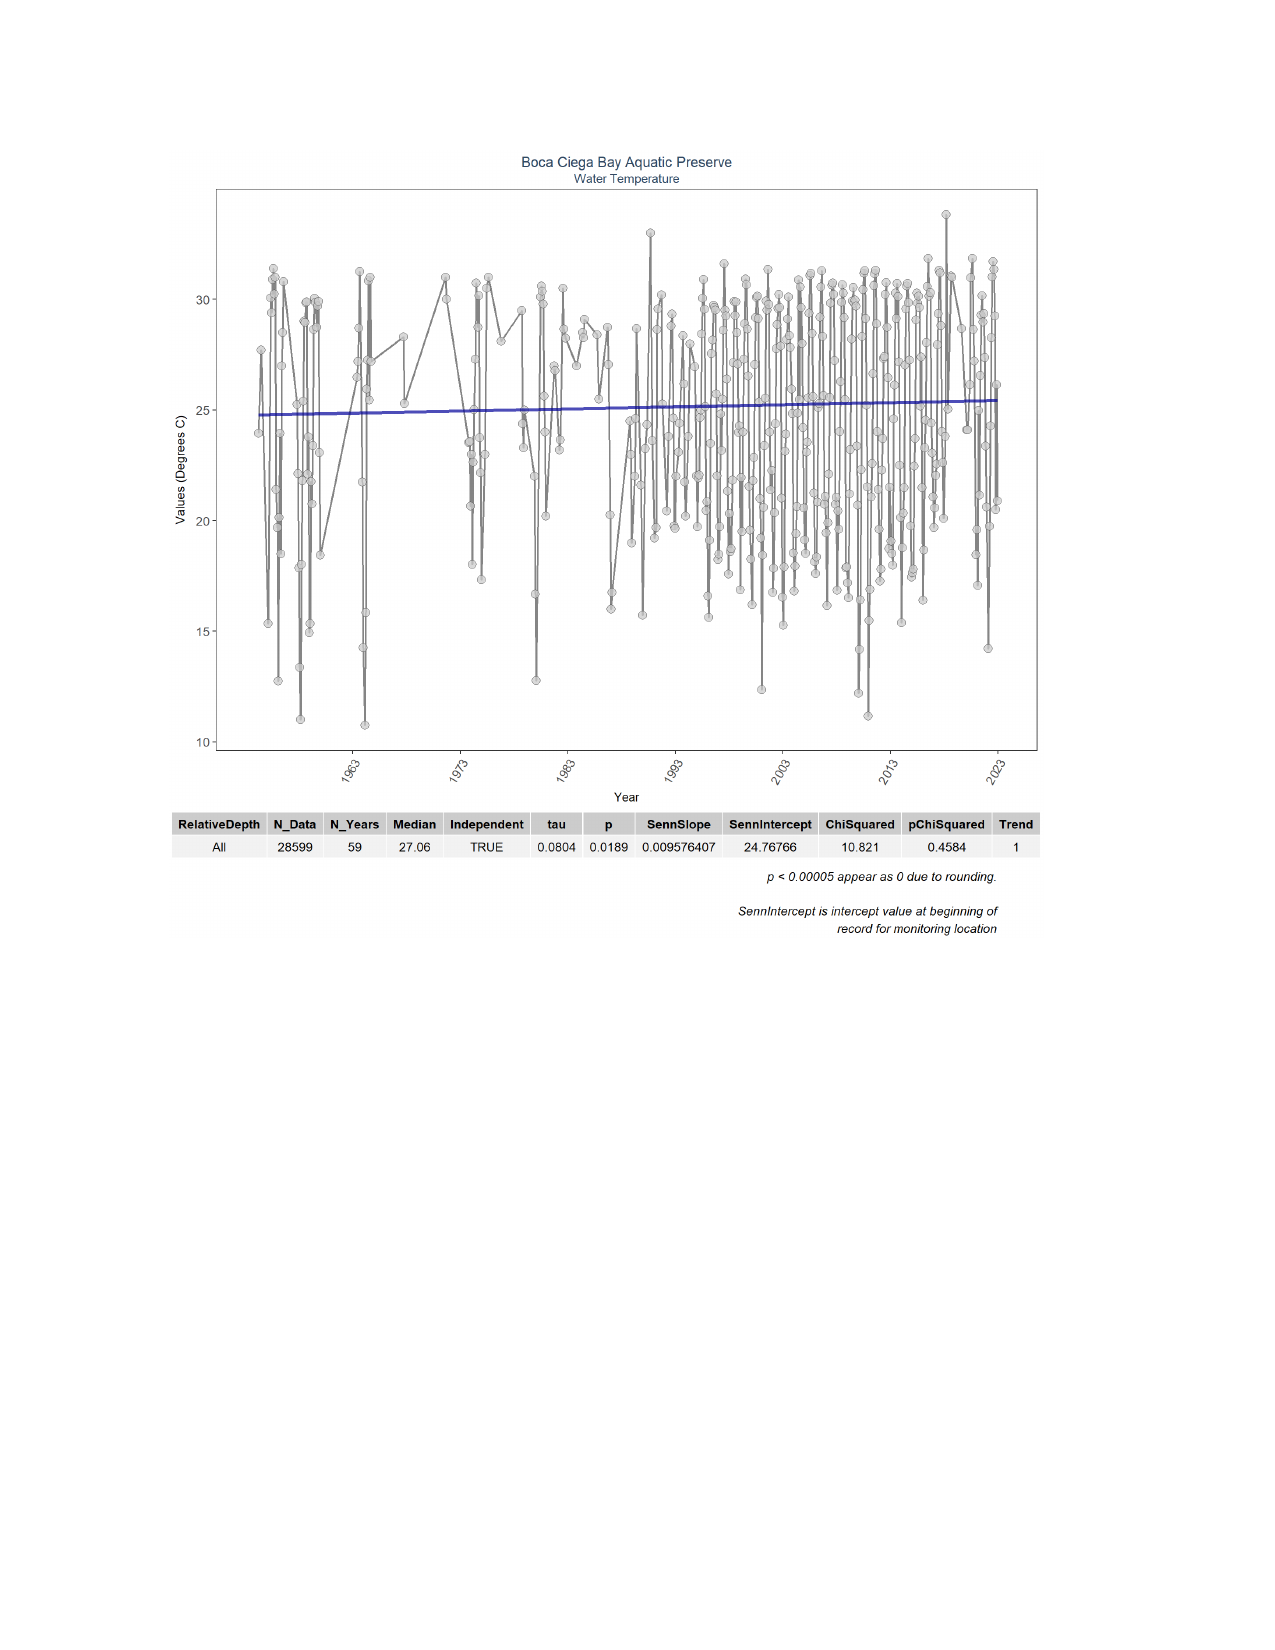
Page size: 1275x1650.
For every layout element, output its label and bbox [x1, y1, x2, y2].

picture [168, 150, 1044, 938]
